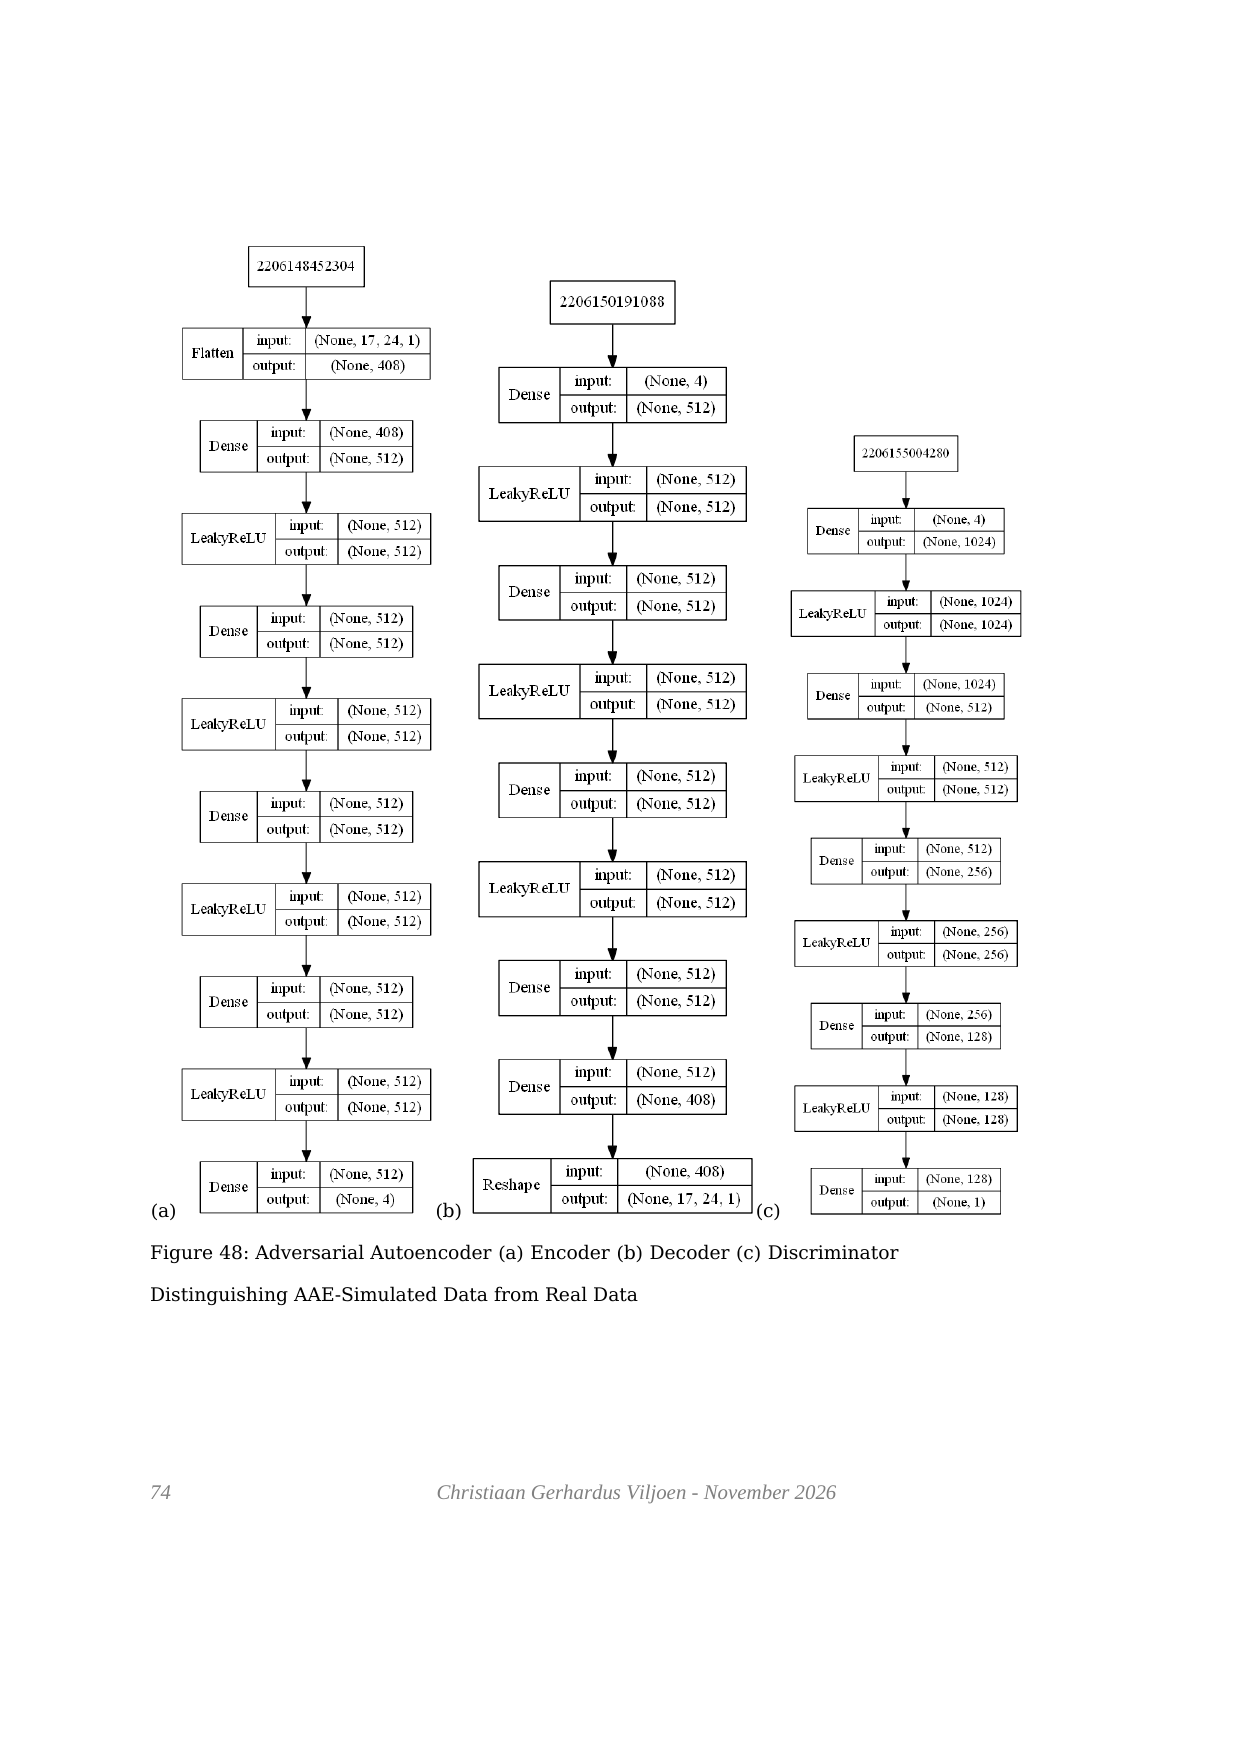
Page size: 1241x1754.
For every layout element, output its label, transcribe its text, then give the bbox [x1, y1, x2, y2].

picture [787, 431, 1024, 1218]
text Figure 48: Adversarial Autoencoder (a) Encoder (b) Decoder (c) Discriminator [150, 1241, 1090, 1264]
picture [177, 241, 435, 1218]
text Distinguishing AAE-Simulated Data from Real Data [150, 1283, 1090, 1306]
picture [468, 276, 755, 1218]
